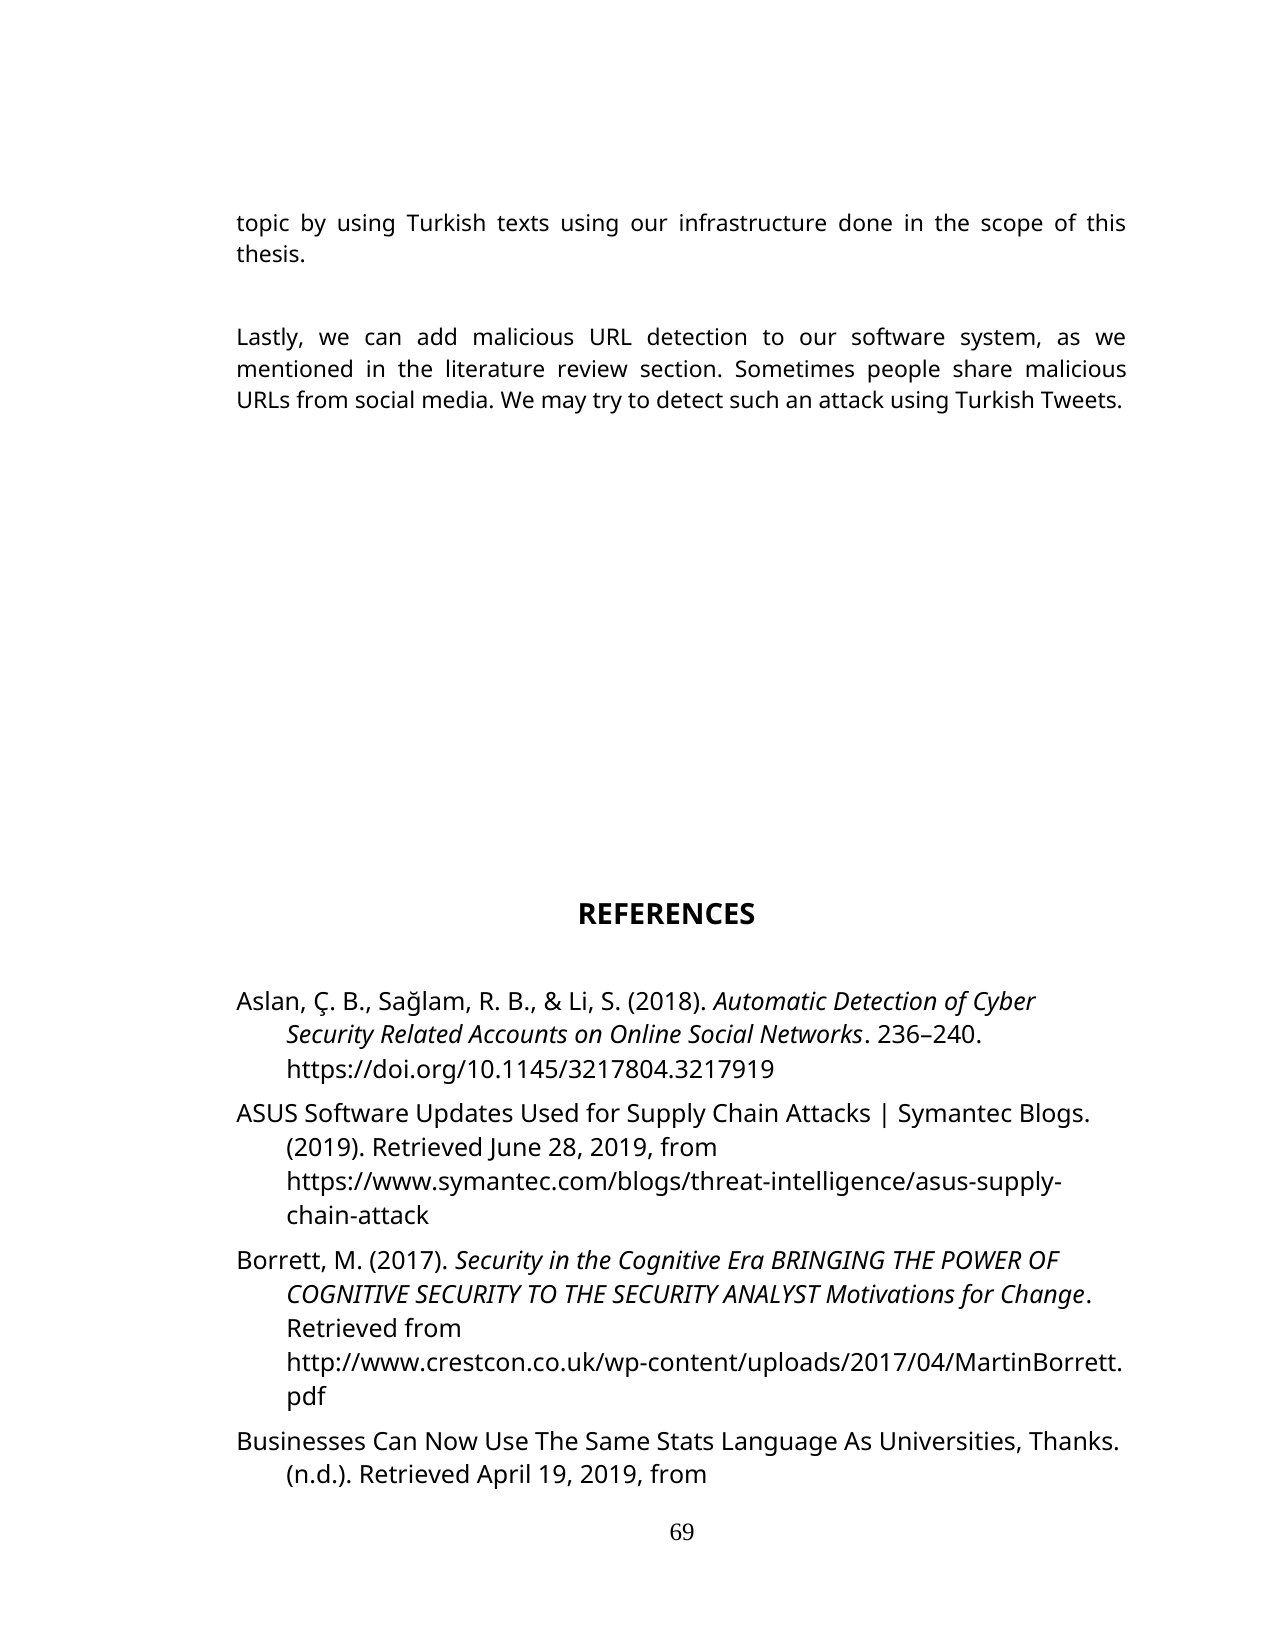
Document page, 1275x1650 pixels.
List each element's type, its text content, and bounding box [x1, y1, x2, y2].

text Lastly, we can add malicious URL detection to our software system, as we mentioned in the literature review section. Sometimes people share malicious URLs from social media. We may try to detect such an attack using Turkish Tweets. [236, 321, 1127, 415]
text ASUS Software Updates Used for Supply Chain Attacks | Symantec Blogs. (2019). Retrieved June 28, 2019, from https://www.symantec.com/blogs/threat-intelligence/asus-supply-chain-attack [236, 1096, 1127, 1232]
text Aslan, Ç. B., Sağlam, R. B., & Li, S. (2018). Automatic Detection of Cyber Security Related Accounts on Online Social Networks. 236–240. https://doi.org/10.1145/3217804.3217919 [236, 983, 1127, 1085]
subtitle REFERENCES [236, 893, 1097, 933]
text Borrett, M. (2017). Security in the Cognitive Era BRINGING THE POWER OF COGNITIVE SECURITY TO THE SECURITY ANALYST Motivations for Change. Retrieved from http://www.crestcon.co.uk/wp-content/uploads/2017/04/MartinBorrett.pdf [236, 1242, 1127, 1413]
